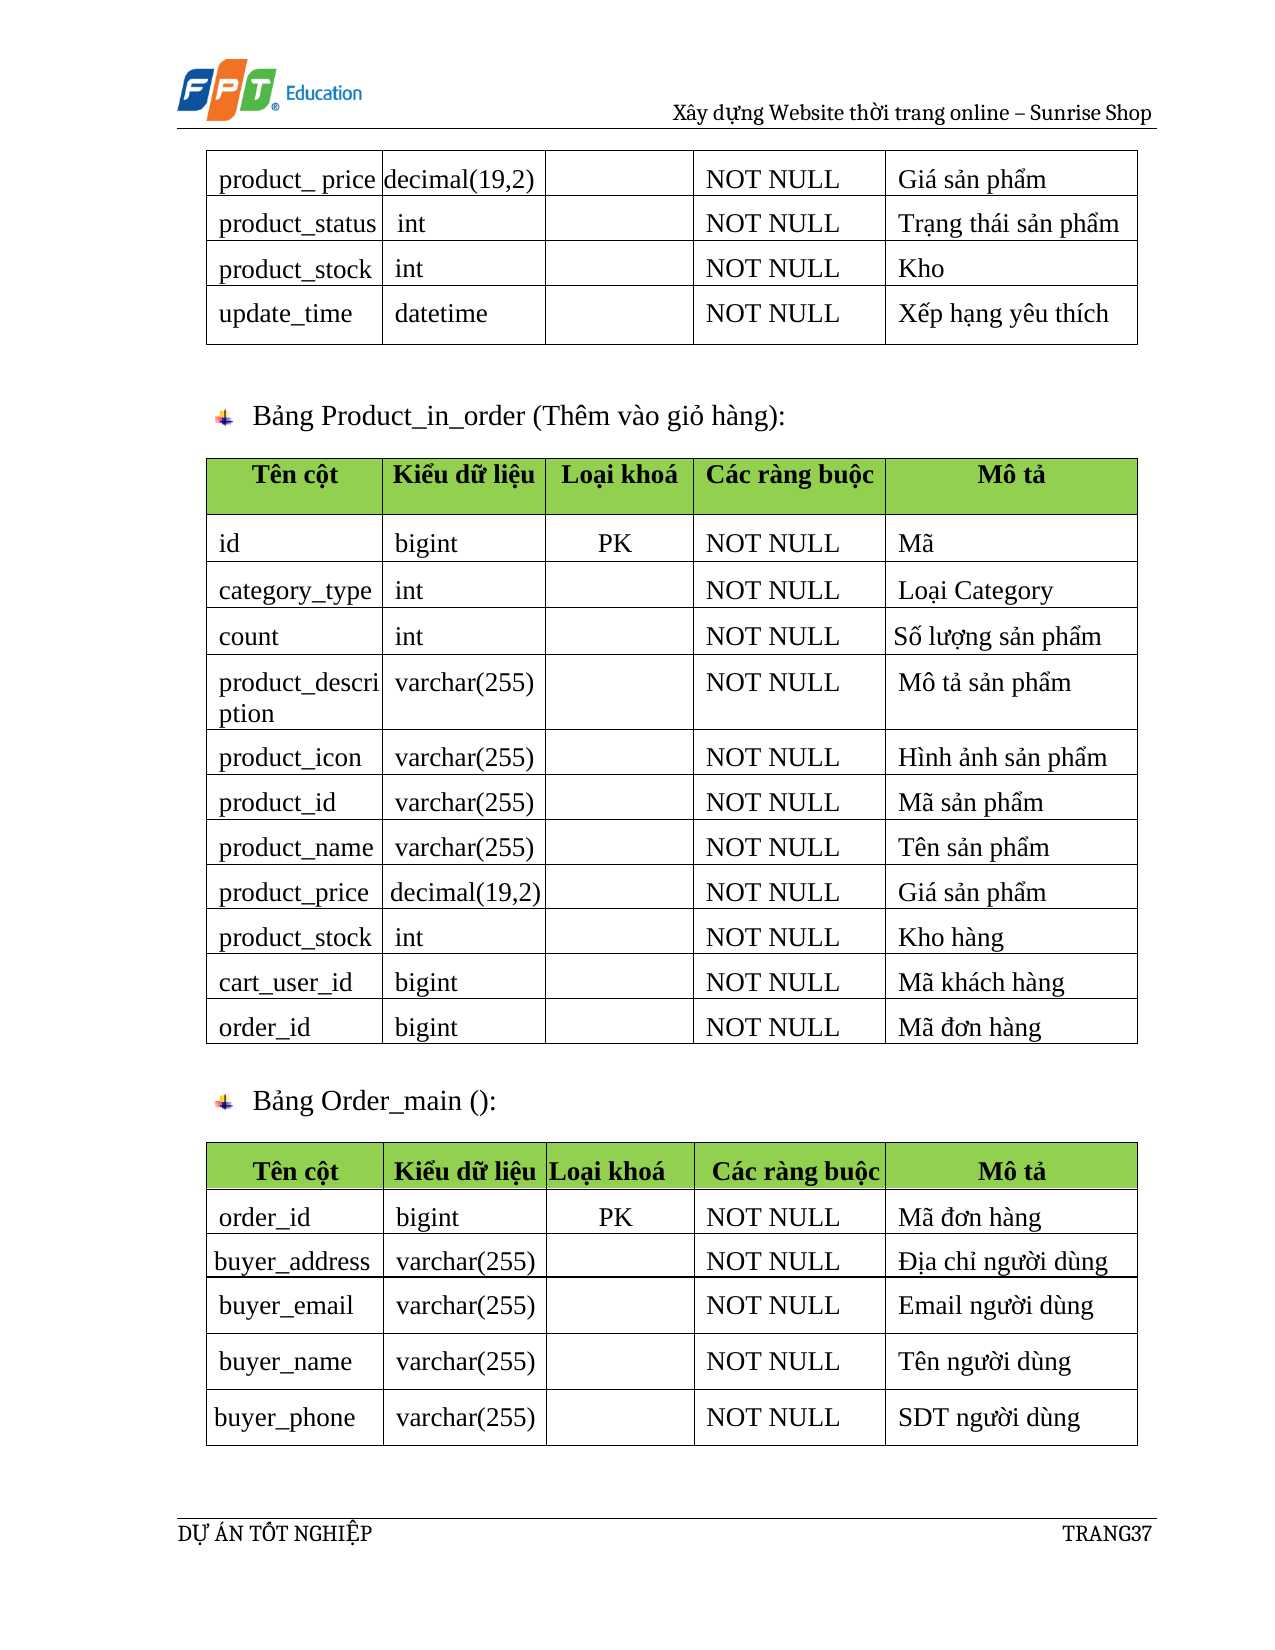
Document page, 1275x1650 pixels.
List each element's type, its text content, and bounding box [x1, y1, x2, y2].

table_cell NOT NULL [695, 1390, 885, 1445]
table_cell update_time [207, 286, 382, 344]
table_cell PK [546, 515, 693, 561]
table_cell int [383, 909, 545, 953]
table_cell [546, 241, 693, 285]
table_cell int [383, 562, 545, 607]
table_cell [546, 730, 693, 774]
table_cell NOT NULL [694, 608, 885, 654]
table_cell NOT NULL [695, 1190, 885, 1232]
table_cell varchar(255) [384, 1234, 546, 1276]
table_cell id [207, 515, 382, 561]
table_cell NOT NULL [695, 1278, 885, 1333]
table_header Mô tả [886, 459, 1137, 514]
table_cell NOT NULL [694, 286, 885, 344]
table_cell NOT NULL [694, 775, 885, 818]
table_cell bigint [383, 954, 545, 998]
table_cell varchar(255) [383, 820, 545, 863]
table_cell NOT NULL [694, 954, 885, 998]
table_cell int [383, 241, 545, 285]
table_cell Mã sản phẩm [886, 775, 1137, 818]
table_cell order_id [207, 1190, 383, 1232]
table_cell decimal(19,2) [383, 151, 545, 195]
table_cell [547, 1334, 694, 1389]
table_cell Mã đơn hàng [886, 1190, 1137, 1232]
table_cell Giá sản phẩm [886, 865, 1137, 908]
table_cell Hình ảnh sản phẩm [886, 730, 1137, 774]
table_cell [546, 608, 693, 654]
table_cell [546, 909, 693, 953]
table_cell NOT NULL [694, 909, 885, 953]
table_cell NOT NULL [694, 562, 885, 607]
table_cell NOT NULL [694, 151, 885, 195]
table_cell buyer_address [207, 1234, 383, 1276]
table_header Tên cột [207, 459, 382, 514]
table_cell order_id [207, 999, 382, 1043]
table_cell bigint [384, 1190, 546, 1232]
table_cell [547, 1278, 694, 1333]
table_cell Mã [886, 515, 1137, 561]
table_cell Mã khách hàng [886, 954, 1137, 998]
table_cell Số lượng sản phẩm [886, 608, 1137, 654]
table_cell varchar(255) [384, 1390, 546, 1445]
table_cell varchar(255) [383, 775, 545, 818]
table_cell NOT NULL [694, 865, 885, 908]
table_cell varchar(255) [383, 730, 545, 774]
table_cell bigint [383, 515, 545, 561]
table_header Các ràng buộc [695, 1143, 885, 1188]
table_header Kiểu dữ liệu [384, 1143, 546, 1188]
table_cell Trạng thái sản phẩm [886, 196, 1137, 240]
table_cell product_description [207, 655, 382, 729]
table_cell count [207, 608, 382, 654]
table_cell NOT NULL [694, 820, 885, 863]
table_cell bigint [383, 999, 545, 1043]
table_cell [546, 655, 693, 729]
table_cell Loại Category [886, 562, 1137, 607]
table_cell Xếp hạng yêu thích [886, 286, 1137, 344]
table_cell Kho [886, 241, 1137, 285]
table_header Tên cột [207, 1143, 383, 1188]
table_cell NOT NULL [694, 655, 885, 729]
list Bảng Order_main (): [215, 1083, 1157, 1116]
table_cell datetime [383, 286, 545, 344]
table_cell [546, 954, 693, 998]
table_cell NOT NULL [694, 999, 885, 1043]
table_cell [546, 286, 693, 344]
table_cell SDT người dùng [886, 1390, 1137, 1445]
table_header Kiểu dữ liệu [383, 459, 545, 514]
table_cell Email người dùng [886, 1278, 1137, 1333]
table_cell PK [547, 1190, 694, 1232]
table_cell Kho hàng [886, 909, 1137, 953]
table_cell varchar(255) [384, 1278, 546, 1333]
table_cell [546, 196, 693, 240]
table_cell Giá sản phẩm [886, 151, 1137, 195]
table_cell [546, 820, 693, 863]
table_cell category_type [207, 562, 382, 607]
list Bảng Product_in_order (Thêm vào giỏ hàng): [215, 398, 1157, 432]
table_cell [546, 151, 693, 195]
table_cell product_id [207, 775, 382, 818]
table_cell cart_user_id [207, 954, 382, 998]
table_header Loại khoá [547, 1143, 694, 1188]
table_cell [546, 999, 693, 1043]
table_header Các ràng buộc [694, 459, 885, 514]
table_cell buyer_name [207, 1334, 383, 1389]
picture [177, 59, 364, 121]
table_cell decimal(19,2) [383, 865, 545, 908]
table_cell [547, 1390, 694, 1445]
table_cell NOT NULL [694, 241, 885, 285]
picture [215, 1093, 233, 1110]
table_cell varchar(255) [384, 1334, 546, 1389]
table_cell [546, 562, 693, 607]
table_cell Mô tả sản phẩm [886, 655, 1137, 729]
table_cell [546, 865, 693, 908]
table_cell int [383, 608, 545, 654]
picture [215, 408, 233, 426]
table_cell product_stock [207, 241, 382, 285]
table_cell buyer_phone [207, 1390, 383, 1445]
table_cell product_status [207, 196, 382, 240]
table_cell buyer_email [207, 1278, 383, 1333]
table_cell int [383, 196, 545, 240]
table_cell varchar(255) [383, 655, 545, 729]
table_cell NOT NULL [694, 515, 885, 561]
table_cell product_name [207, 820, 382, 863]
table_cell product_stock [207, 909, 382, 953]
table_cell product_price [207, 865, 382, 908]
table_cell NOT NULL [694, 196, 885, 240]
table_cell NOT NULL [695, 1234, 885, 1276]
table_header Mô tả [886, 1143, 1137, 1188]
table_cell NOT NULL [694, 730, 885, 774]
table_cell [547, 1234, 694, 1276]
table_cell Địa chỉ người dùng [886, 1234, 1137, 1276]
table_cell Tên sản phẩm [886, 820, 1137, 863]
table_header Loại khoá [546, 459, 693, 514]
table_cell Tên người dùng [886, 1334, 1137, 1389]
table_cell NOT NULL [695, 1334, 885, 1389]
table_cell product_icon [207, 730, 382, 774]
table_cell product_ price [207, 151, 382, 195]
table_cell [546, 775, 693, 818]
table_cell Mã đơn hàng [886, 999, 1137, 1043]
